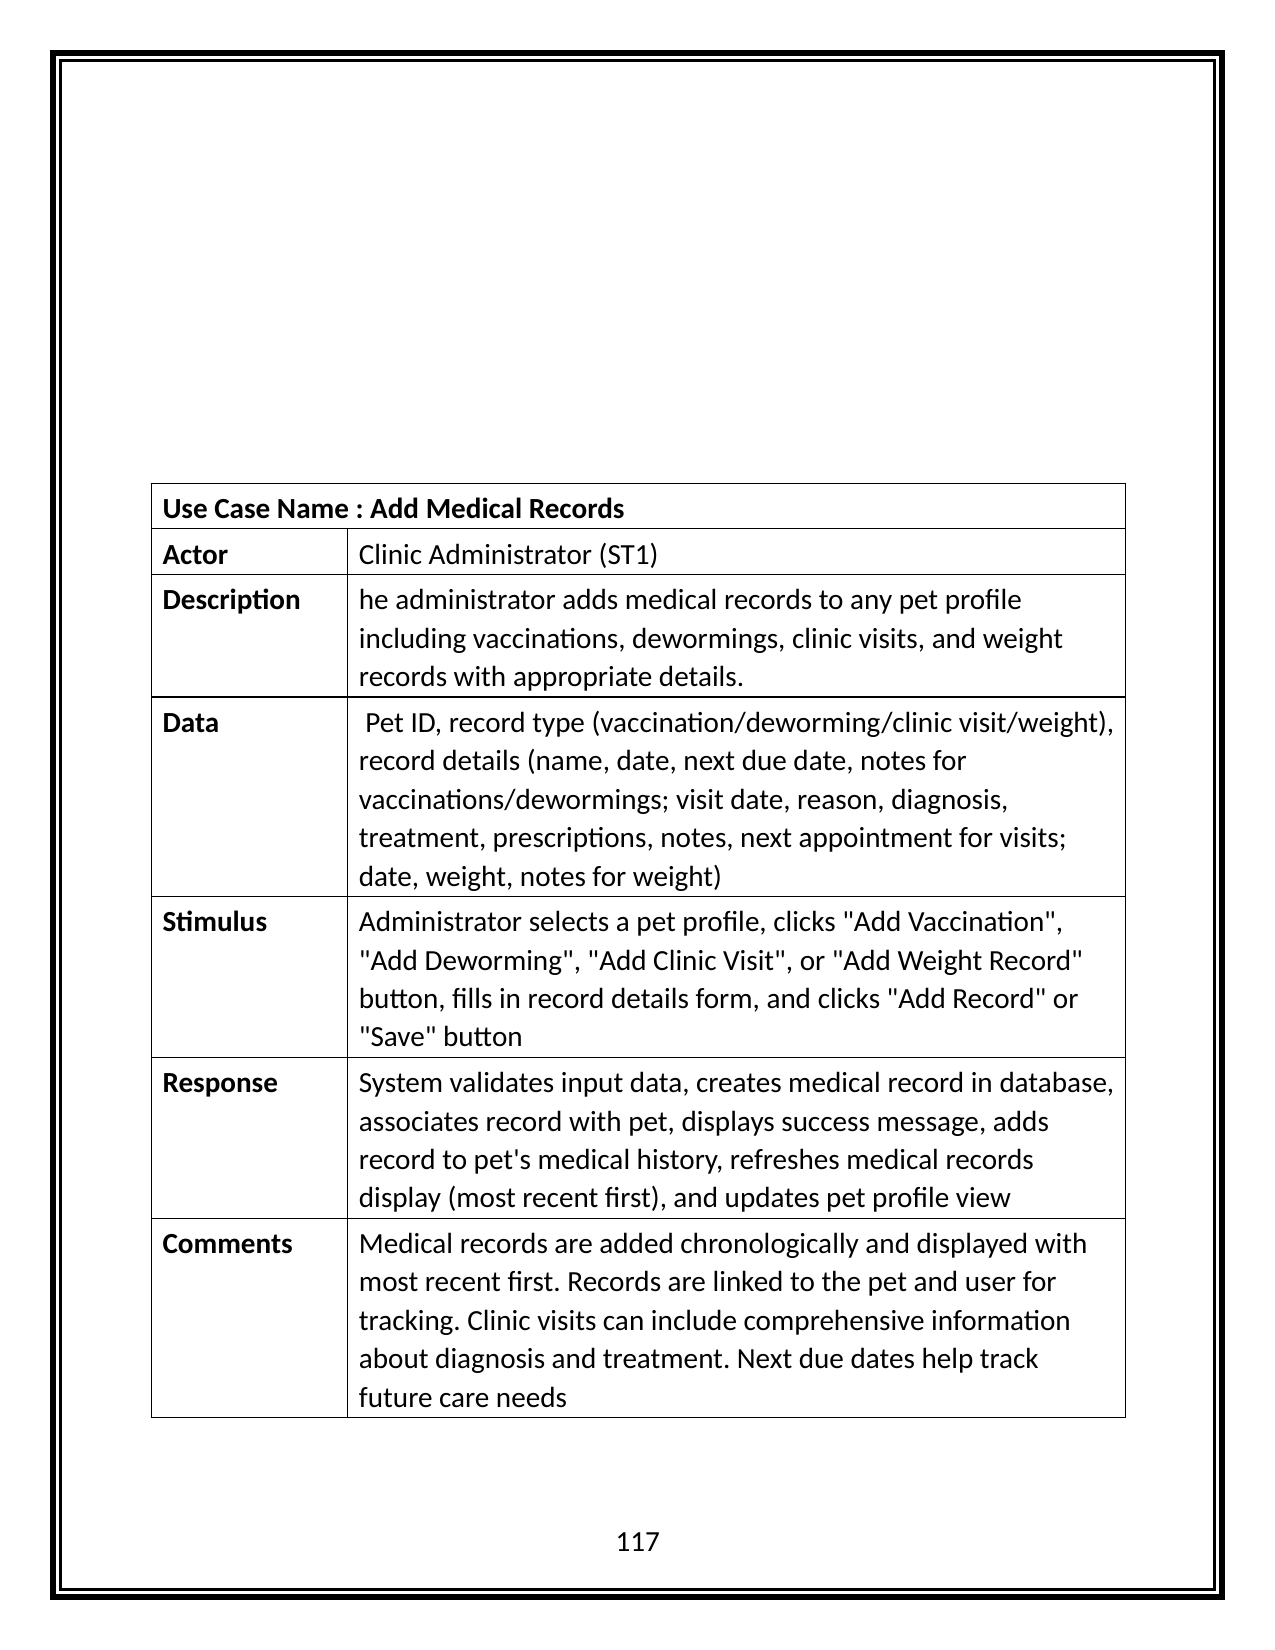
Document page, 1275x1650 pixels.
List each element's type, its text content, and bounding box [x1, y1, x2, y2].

table_cell he administrator adds medical records to any pet profile including vaccinations, dewormings, clinic visits, and weight records with appropriate details. [348, 575, 1125, 696]
table_cell Administrator selects a pet profile, clicks "Add Vaccination", "Add Deworming", "Add Clinic Visit", or "Add Weight Record" button, fills in record details form, and clicks "Add Record" or "Save" button [348, 897, 1125, 1057]
table_cell Response [152, 1058, 347, 1218]
table_cell Actor [152, 529, 347, 574]
table_cell Data [152, 698, 347, 896]
table_cell Stimulus [152, 897, 347, 1057]
table_header Use Case Name : Add Medical Records [152, 484, 1125, 528]
table_cell Description [152, 575, 347, 696]
table_cell System validates input data, creates medical record in database, associates record with pet, displays success message, adds record to pet's medical history, refreshes medical records display (most recent first), and updates pet profile view [348, 1058, 1125, 1218]
table_cell Clinic Administrator (ST1) [348, 529, 1125, 574]
table_cell Comments [152, 1219, 347, 1417]
table_cell Medical records are added chronologically and displayed with most recent first. Records are linked to the pet and user for tracking. Clinic visits can include comprehensive information about diagnosis and treatment. Next due dates help track future care needs [348, 1219, 1125, 1417]
table_cell Pet ID, record type (vaccination/deworming/clinic visit/weight), record details (name, date, next due date, notes for vaccinations/dewormings; visit date, reason, diagnosis, treatment, prescriptions, notes, next appointment for visits; date, weight, notes for weight) [348, 698, 1125, 896]
